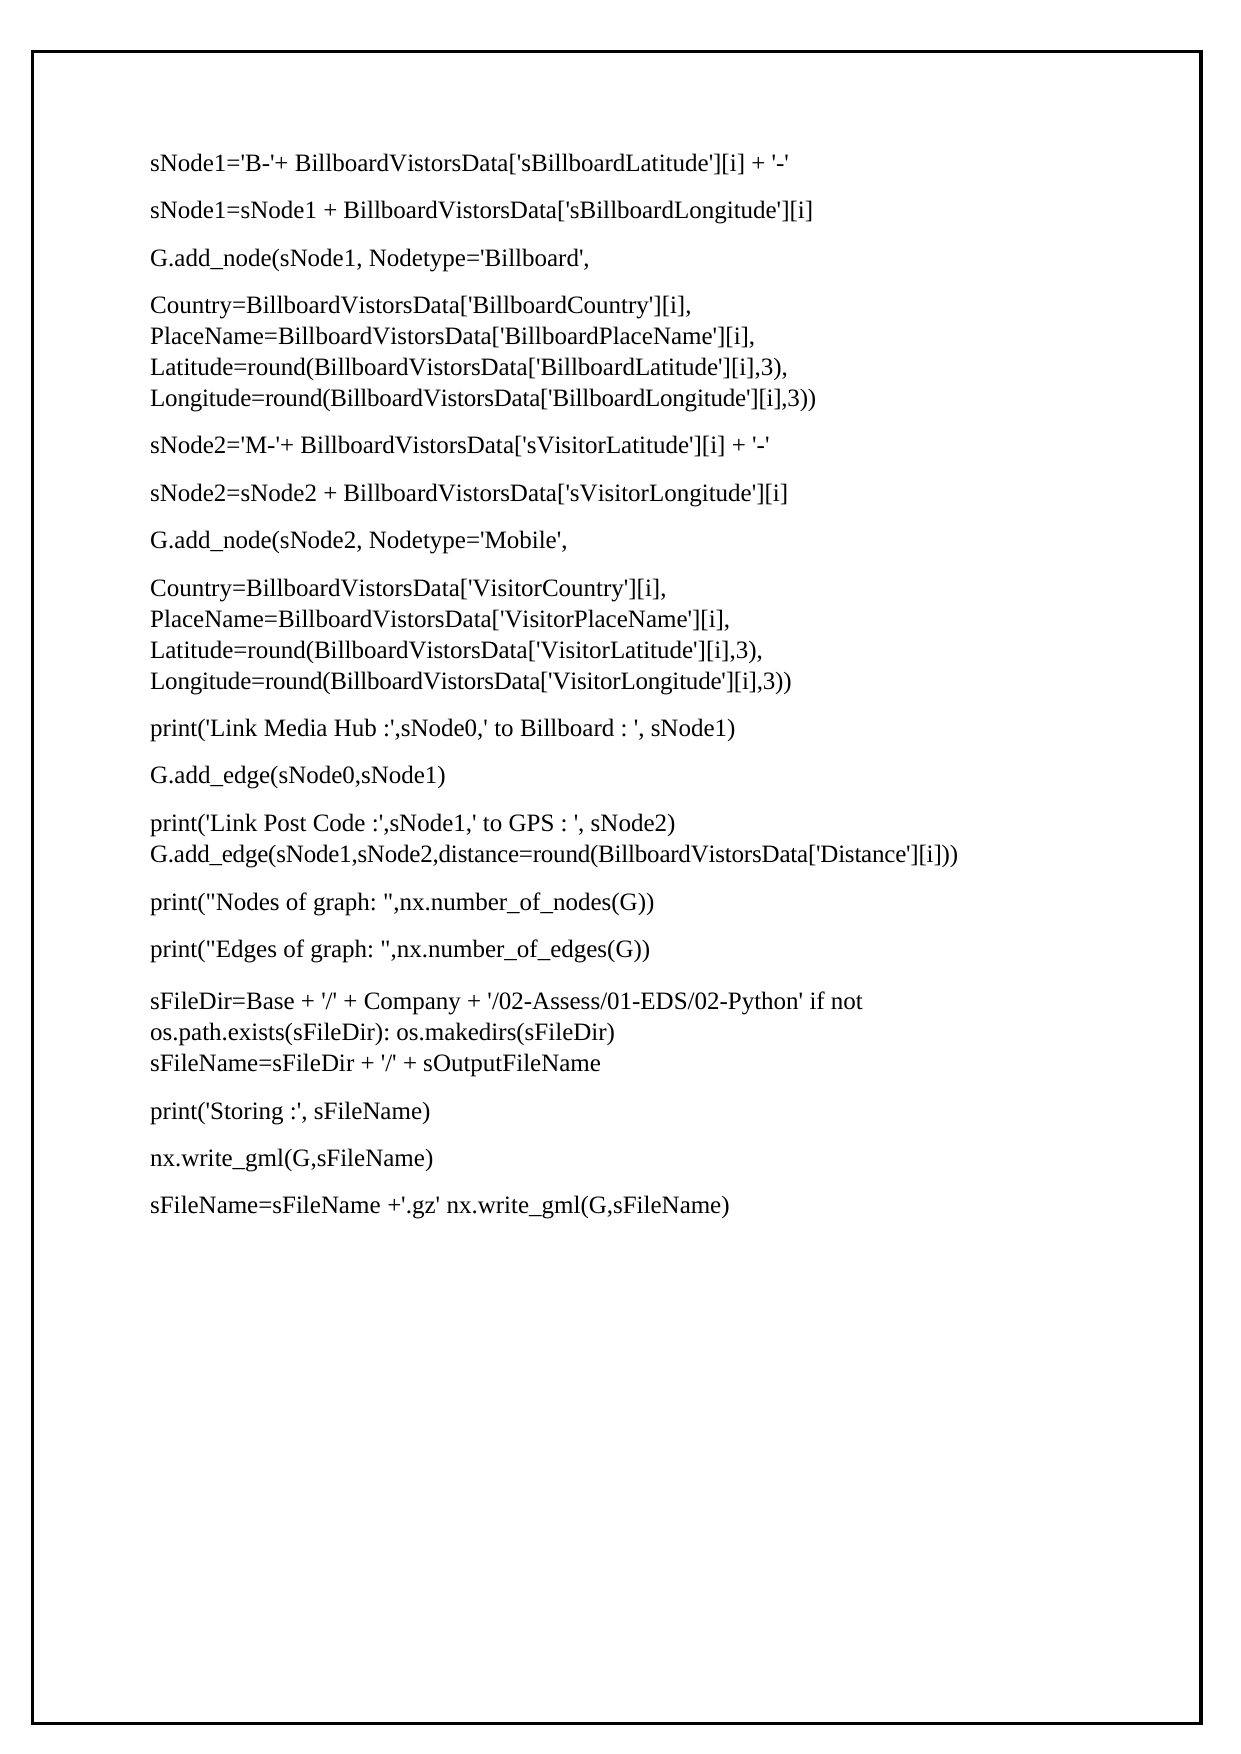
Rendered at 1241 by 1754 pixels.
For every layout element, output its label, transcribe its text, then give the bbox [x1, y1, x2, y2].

text print('Link Media Hub :',sNode0,' to Billboard : ', sNode1) G.add_edge(sNode0,sNode1) [150, 713, 735, 789]
text sFileName=sFileDir + '/' + sOutputFileName [150, 1048, 624, 1077]
text sFileDir=Base + '/' + Company + '/02-Assess/01-EDS/02-Python' if not os.path.exists(sFileDir): os.makedirs(sFileDir) [150, 986, 952, 1046]
text print("Nodes of graph: ",nx.number_of_nodes(G)) print("Edges of graph: ",nx.number_of_edges(G)) [150, 872, 654, 967]
text print('Storing :', sFileName) [150, 1096, 624, 1124]
text print('Link Post Code :',sNode1,' to GPS : ', sNode2) G.add_edge(sNode1,sNode2,distance=round(BillboardVistorsData['Distance'][i])) [150, 808, 1199, 868]
text Country=BillboardVistorsData['VisitorCountry'][i], PlaceName=BillboardVistorsData['VisitorPlaceName'][i], Latitude=round(BillboardVistorsData['VisitorLatitude'][i],3), Longitude=round(BillboardVistorsData['VisitorLongitude'][i],3)) [150, 573, 1199, 694]
text Country=BillboardVistorsData['BillboardCountry'][i], PlaceName=BillboardVistorsData['BillboardPlaceName'][i], Latitude=round(BillboardVistorsData['BillboardLatitude'][i],3), Longitude=round(BillboardVistorsData['BillboardLongitude'][i],3)) [150, 290, 1199, 412]
text nx.write_gml(G,sFileName) [150, 1143, 1199, 1172]
text sFileName=sFileName +'.gz' nx.write_gml(G,sFileName) [150, 1191, 952, 1219]
text sNode1='B-'+ BillboardVistorsData['sBillboardLatitude'][i] + '-' sNode1=sNode1 + BillboardVistorsData['sBillboardLongitude'][i] G.add_node(sNode1, Nodetype='Billboard', [150, 148, 815, 272]
text sNode2='M-'+ BillboardVistorsData['sVisitorLatitude'][i] + '-' sNode2=sNode2 + BillboardVistorsData['sVisitorLongitude'][i] G.add_node(sNode2, Nodetype='Mobile', [150, 431, 790, 554]
